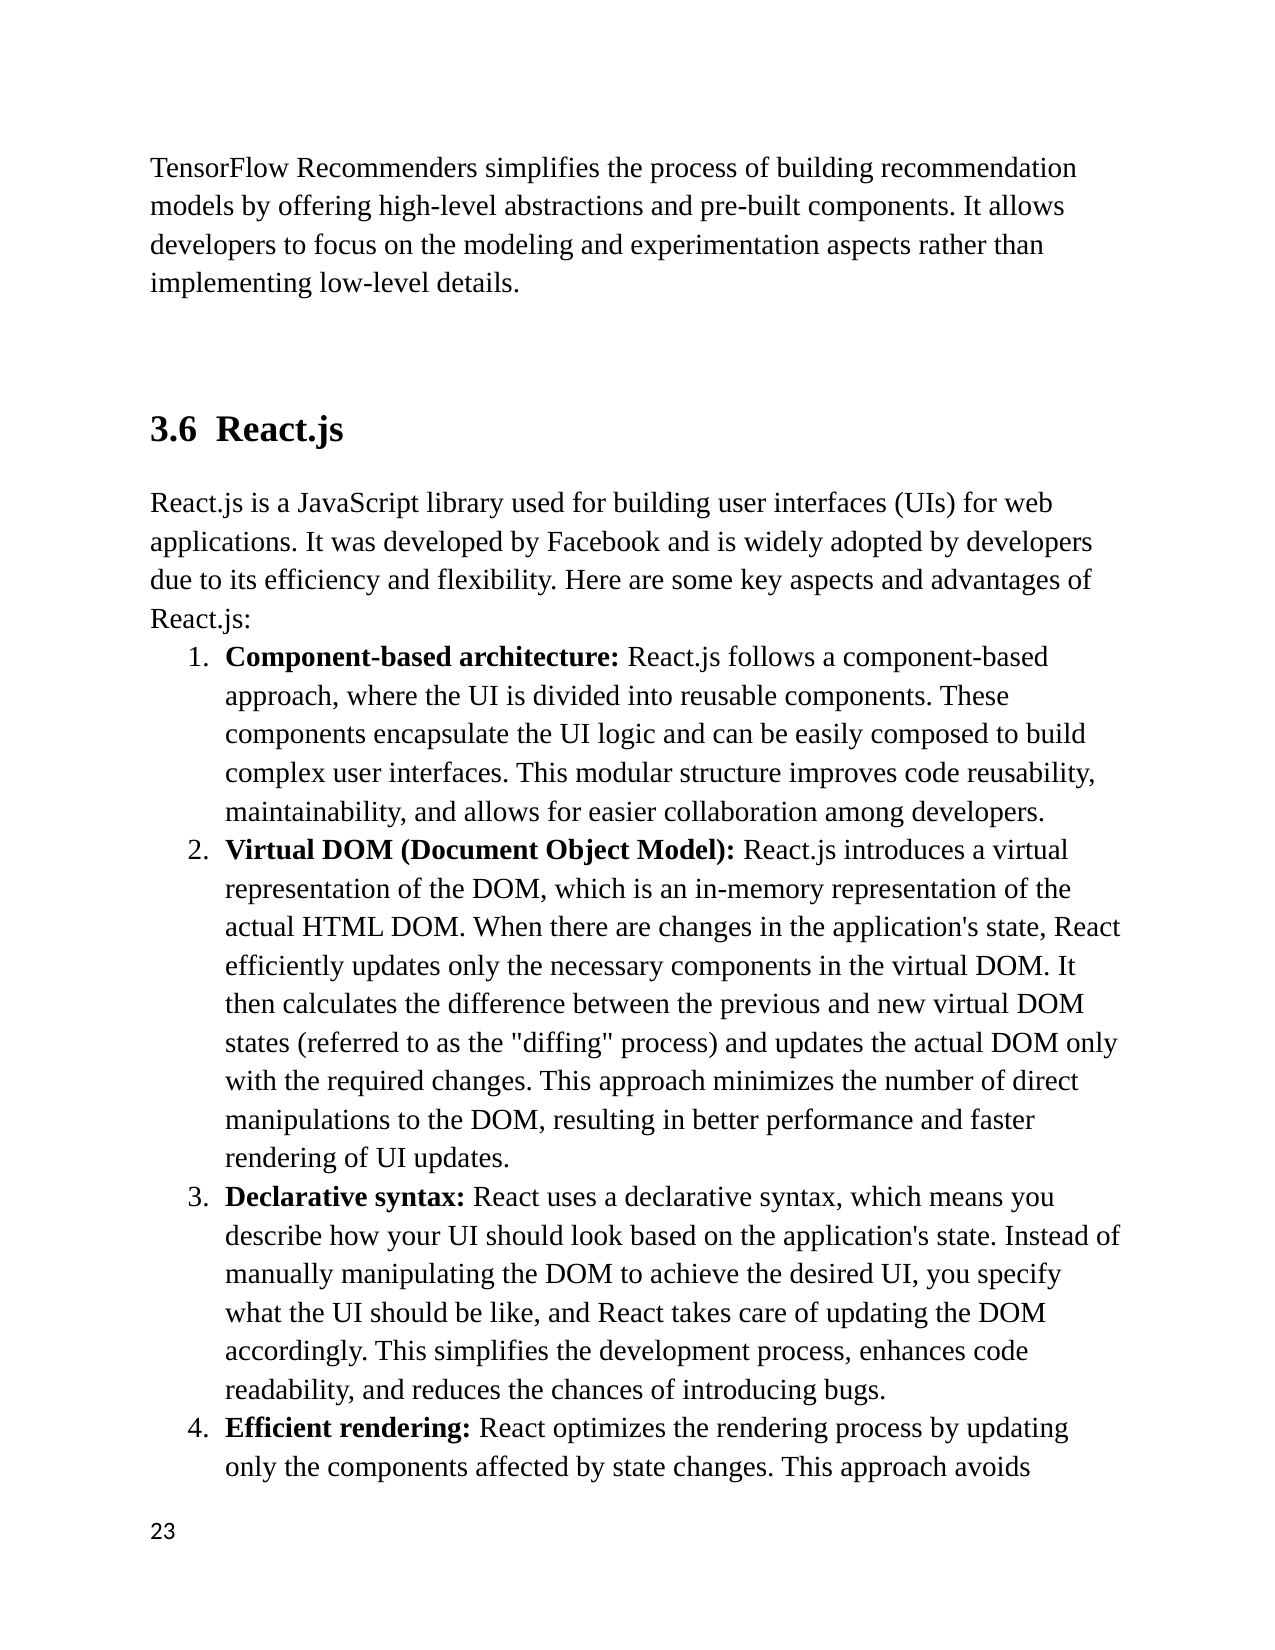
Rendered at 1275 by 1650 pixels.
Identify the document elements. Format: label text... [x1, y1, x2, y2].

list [187, 1372, 1125, 1482]
text TensorFlow Recommenders is an open-source library developed by Google that provides tools and components for building recommendation systems using the TensorFlow framework. Recommendation systems are widely used in various industries to personalize and enhance user experiences by suggesting relevant items or content. [150, 150, 1125, 338]
text 3.6 React.js [150, 599, 1125, 642]
list Virtual DOM (Document Object Model): React.js introduces a virtual representation of the DOM, which is an in-memory representation of the actual HTML DOM. When there are changes in the application's state, React efficiently updates only the necessary components in the virtual DOM. It then calculates the difference between the previous and new virtual DOM states (referred to as the "diffing" process) and updates the actual DOM only with the required changes. This approach minimizes the number of direct manipulations to the DOM, resulting in better performance and faster rendering of UI updates. [187, 1025, 1125, 1367]
text React.js is a JavaScript library used for building user interfaces (UIs) for web applications. It was developed by Facebook and is widely adopted by developers due to its efficiency and flexibility. Here are some key aspects and advantages of React.js: [150, 678, 1125, 827]
list Component-based architecture: React.js follows a component-based approach, where the UI is divided into reusable components. These components encapsulate the UI logic and can be easily composed to build complex user interfaces. This modular structure improves code reusability, maintainability, and allows for easier collaboration among developers. [187, 832, 1125, 1020]
text TensorFlow Recommenders simplifies the process of building recommendation models by offering high-level abstractions and pre-built components. It allows developers to focus on the modeling and experimentation aspects rather than implementing low-level details. [150, 343, 1125, 492]
